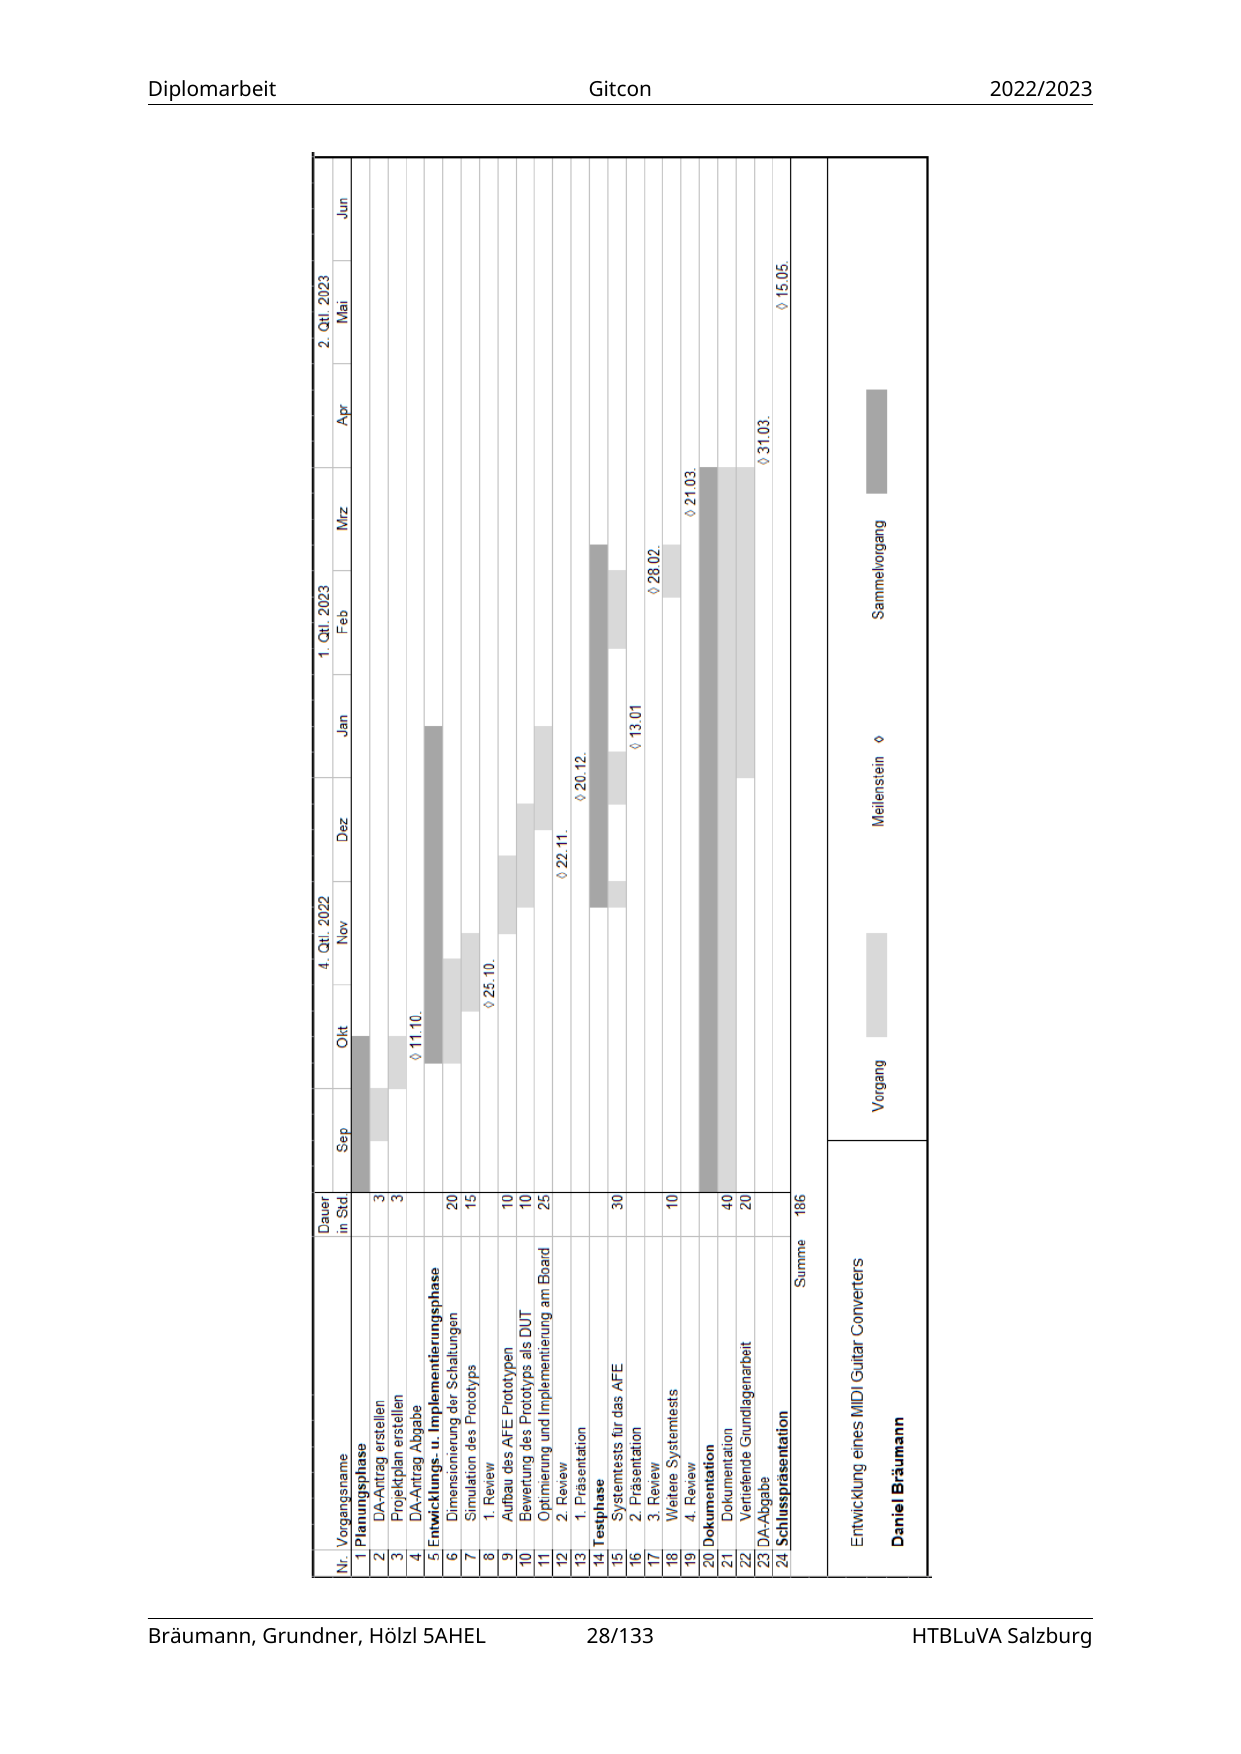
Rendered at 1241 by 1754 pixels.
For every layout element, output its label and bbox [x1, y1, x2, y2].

picture [312, 153, 932, 1577]
